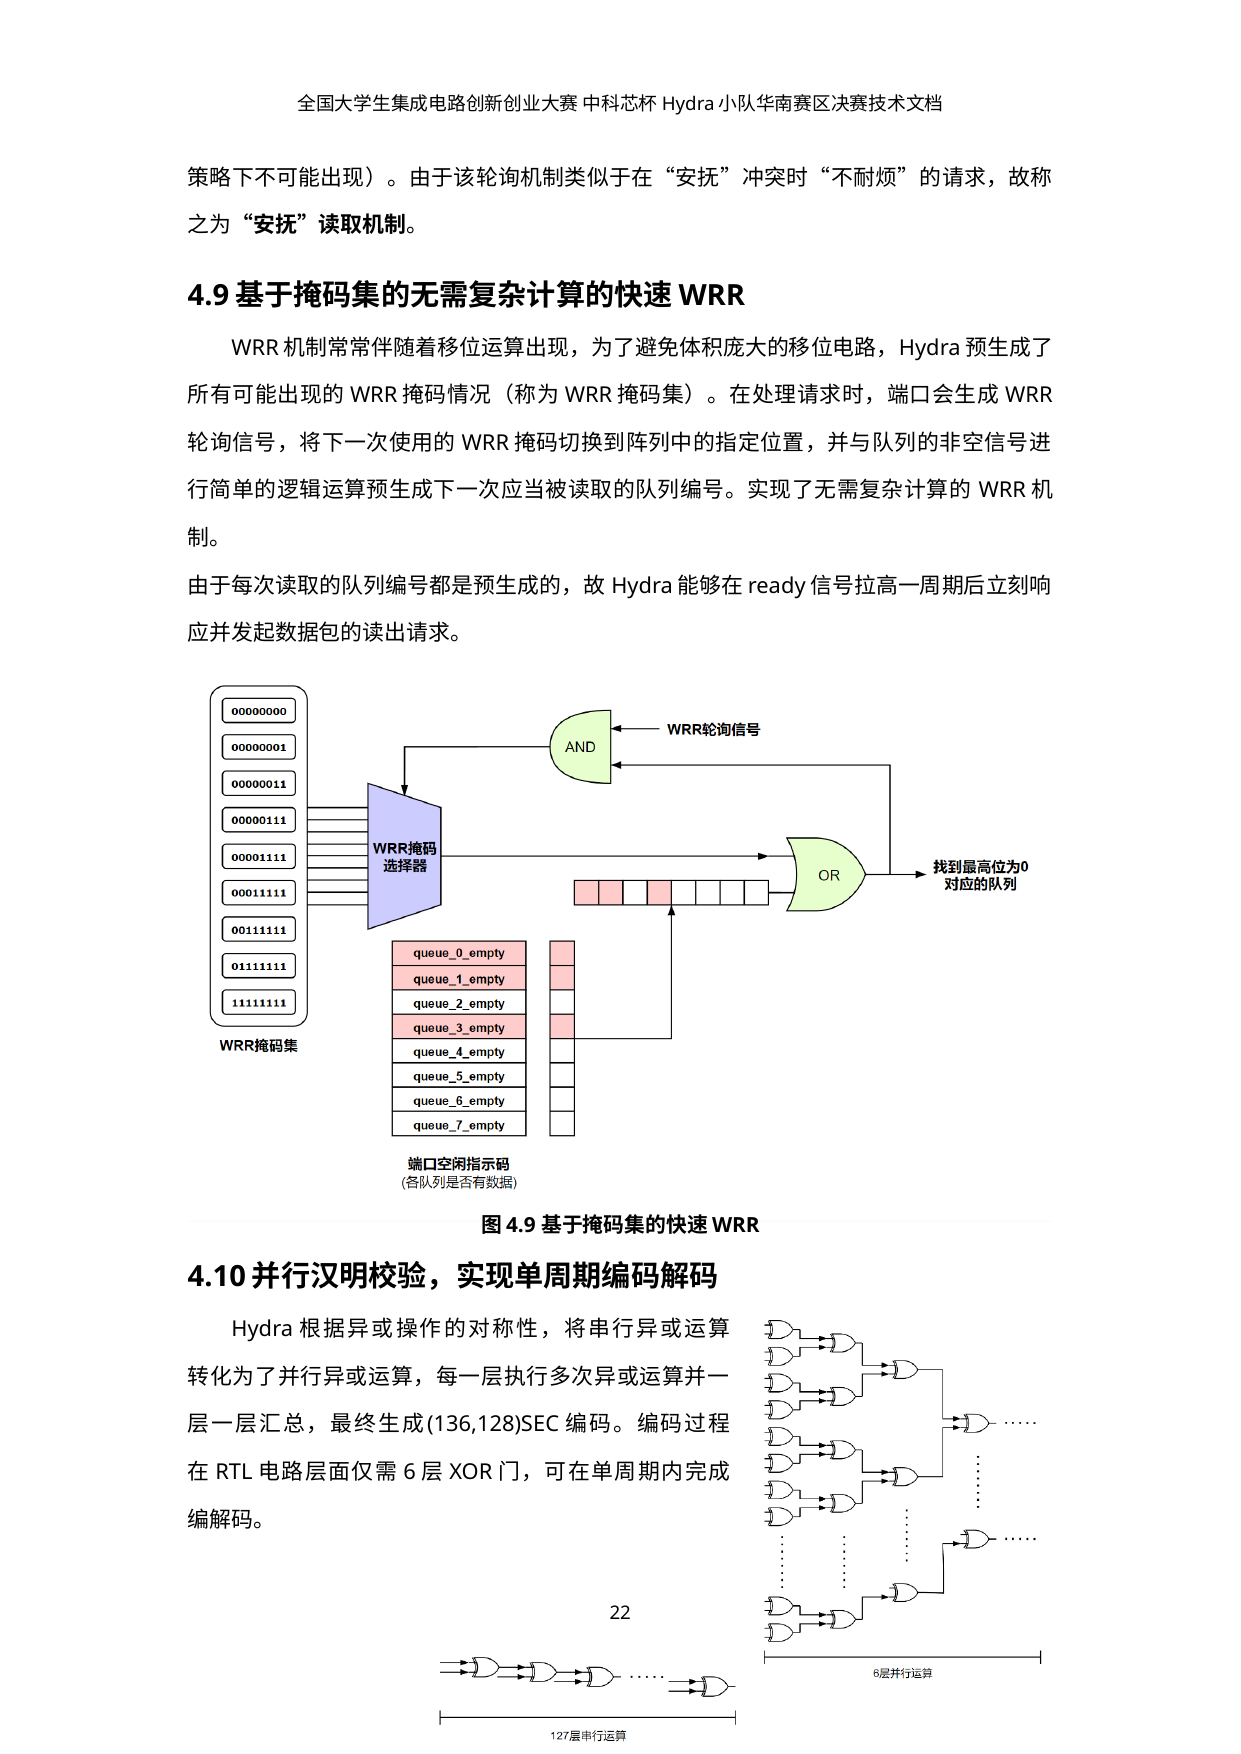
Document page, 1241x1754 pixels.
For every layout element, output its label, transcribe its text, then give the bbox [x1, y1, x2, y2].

picture [424, 1311, 1053, 1752]
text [187, 160, 1053, 239]
text Hydra根据异或操作的对称性，将串行异或运算转化为了并行异或运算，每一层执行多次异或运算并一层一层汇总，最终生成(136,128)SEC编码。编码过程在RTL电路层面仅需6层XOR门，可在单周期内完成编解码。 [187, 1311, 749, 1533]
text 由于每次读取的队列编号都是预生成的，故Hydra能够在ready信号拉高一周期后立刻响应并发起数据包的读出请求。 [187, 568, 1053, 647]
text WRR机制常常伴随着移位运算出现，为了避免体积庞大的移位电路，Hydra预生成了所有可能出现的WRR掩码情况（称为WRR掩码集）。在处理请求时，端口会生成WRR轮询信号，将下一次使用的WRR掩码切换到阵列中的指定位置，并与队列的非空信号进行简单的逻辑运算预生成下一次应当被读取的队列编号。实现了无需复杂计算的WRR机制。 [187, 330, 1053, 552]
picture [187, 662, 1053, 1222]
subtitle 4.10并行汉明校验，实现单周期编码解码 [187, 1253, 1053, 1295]
picture [490, 1217, 498, 1222]
subtitle 4.9基于掩码集的无需复杂计算的快速WRR [187, 271, 1053, 313]
